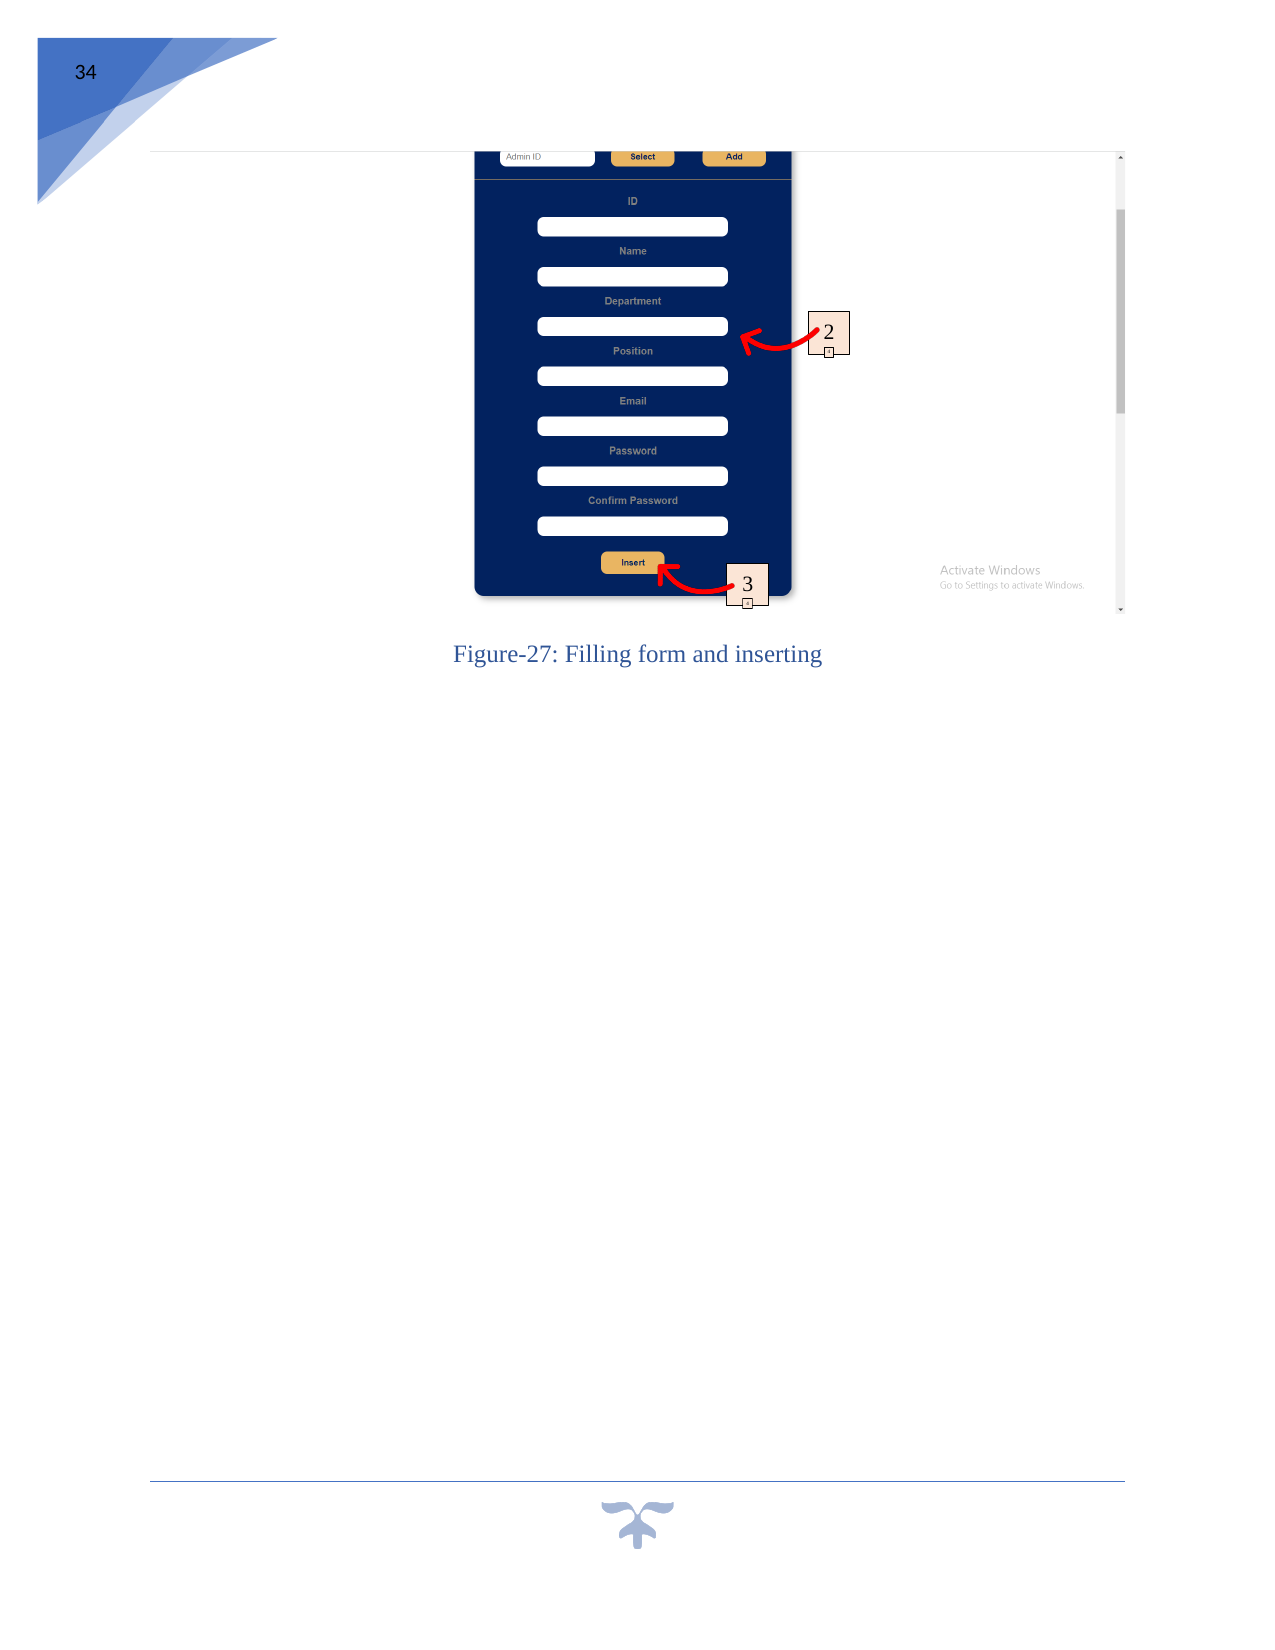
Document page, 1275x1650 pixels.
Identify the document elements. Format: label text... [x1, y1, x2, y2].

picture [37, 37, 1125, 639]
text Figure-27: Filling form and inserting [150, 639, 1125, 668]
